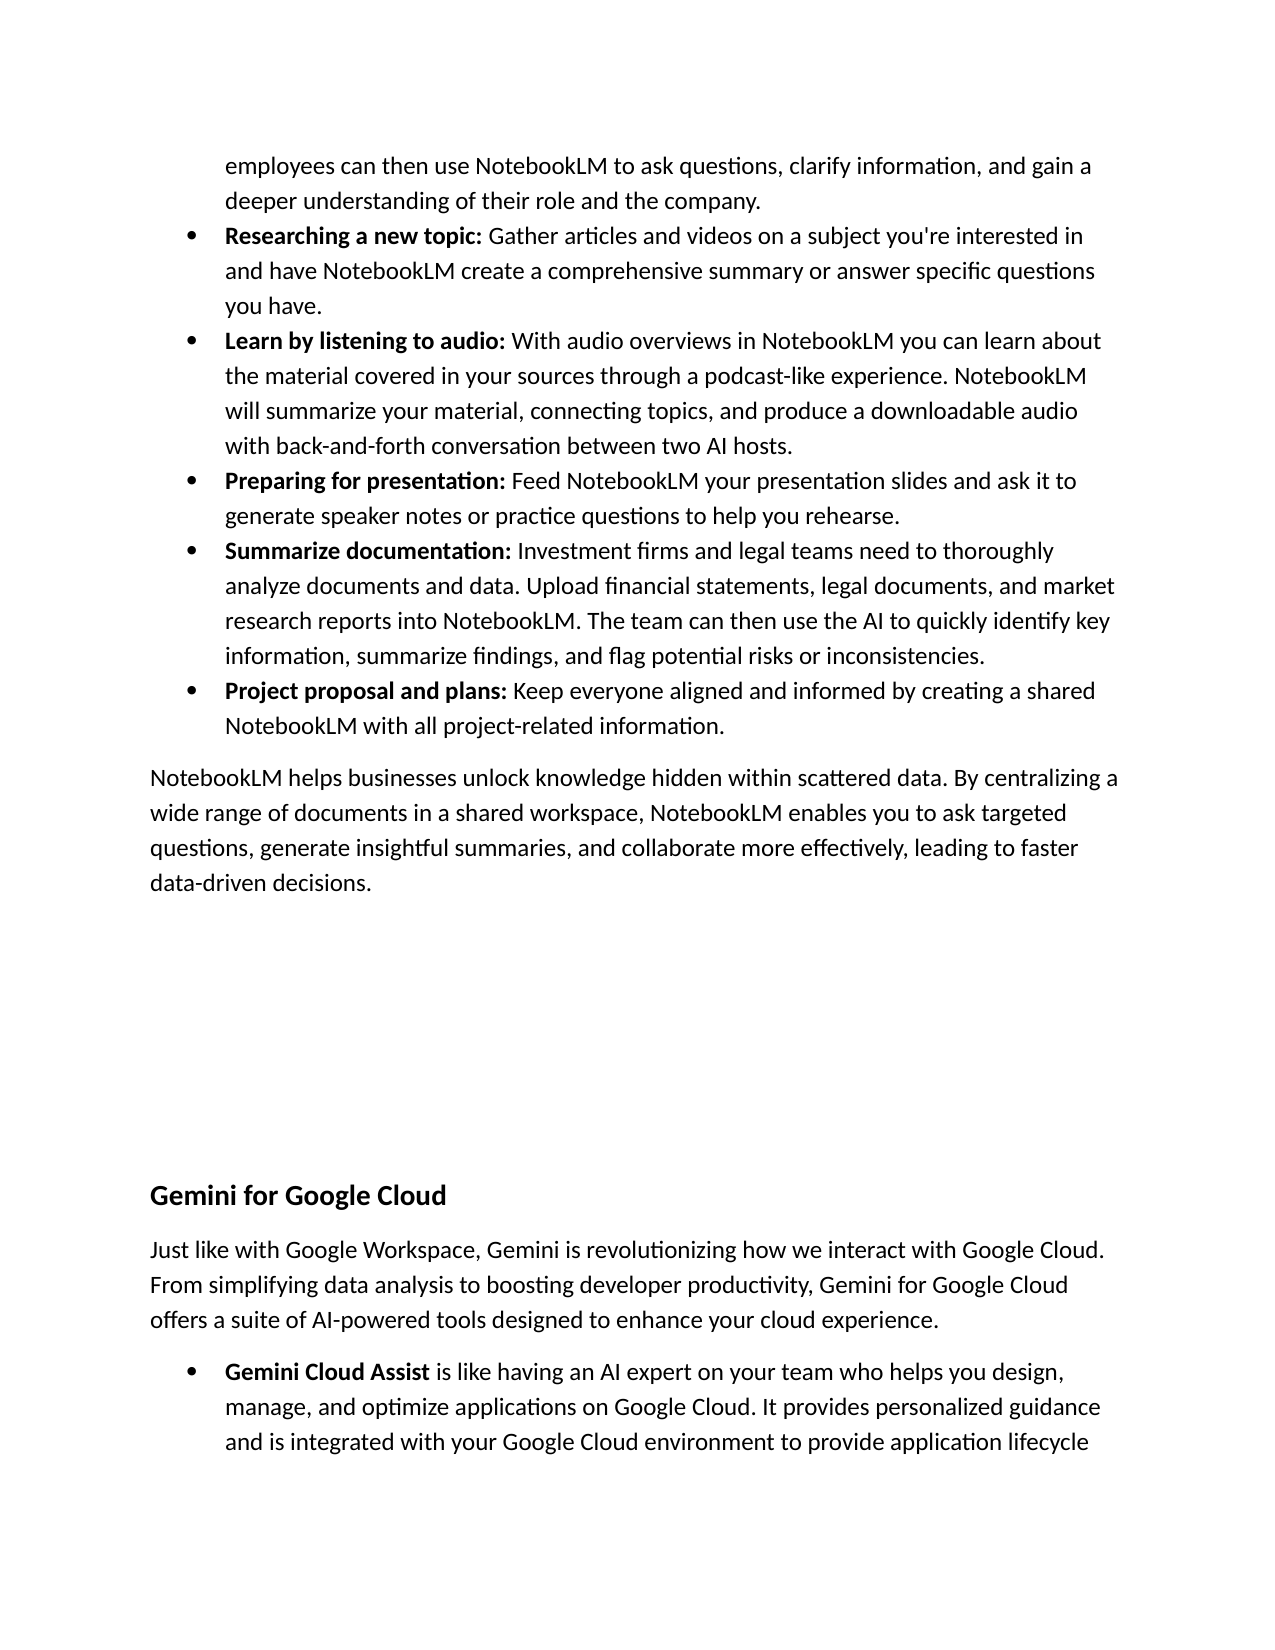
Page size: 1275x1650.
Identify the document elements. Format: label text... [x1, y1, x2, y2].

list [187, 1356, 1125, 1456]
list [187, 150, 1125, 216]
text Just like with Google Workspace, Gemini is revolutionizing how we interact with Google Cloud. From simplifying data analysis to boosting developer productivity, Gemini for Google Cloud offers a suite of AI-powered tools designed to enhance your cloud experience. [150, 1234, 1125, 1335]
text Gemini for Google Cloud [150, 1177, 1125, 1212]
list Preparing for presentation: Feed NotebookLM your presentation slides and ask it to generate speaker notes or practice questions to help you rehearse. [187, 465, 1125, 531]
list Project proposal and plans: Keep everyone aligned and informed by creating a shared NotebookLM with all project-related information. [187, 675, 1125, 741]
text NotebookLM helps businesses unlock knowledge hidden within scattered data. By centralizing a wide range of documents in a shared workspace, NotebookLM enables you to ask targeted questions, generate insightful summaries, and collaborate more effectively, leading to faster data-driven decisions. [150, 762, 1125, 897]
list Researching a new topic: Gather articles and videos on a subject you're interested in and have NotebookLM create a comprehensive summary or answer specific questions you have. [187, 220, 1125, 321]
list Summarize documentation: Investment firms and legal teams need to thoroughly analyze documents and data. Upload financial statements, legal documents, and market research reports into NotebookLM. The team can then use the AI to quickly identify key information, summarize findings, and flag potential risks or inconsistencies. [187, 535, 1125, 671]
list Learn by listening to audio: With audio overviews in NotebookLM you can learn about the material covered in your sources through a podcast-like experience. NotebookLM will summarize your material, connecting topics, and produce a downloadable audio with back-and-forth conversation between two AI hosts. [187, 325, 1125, 461]
